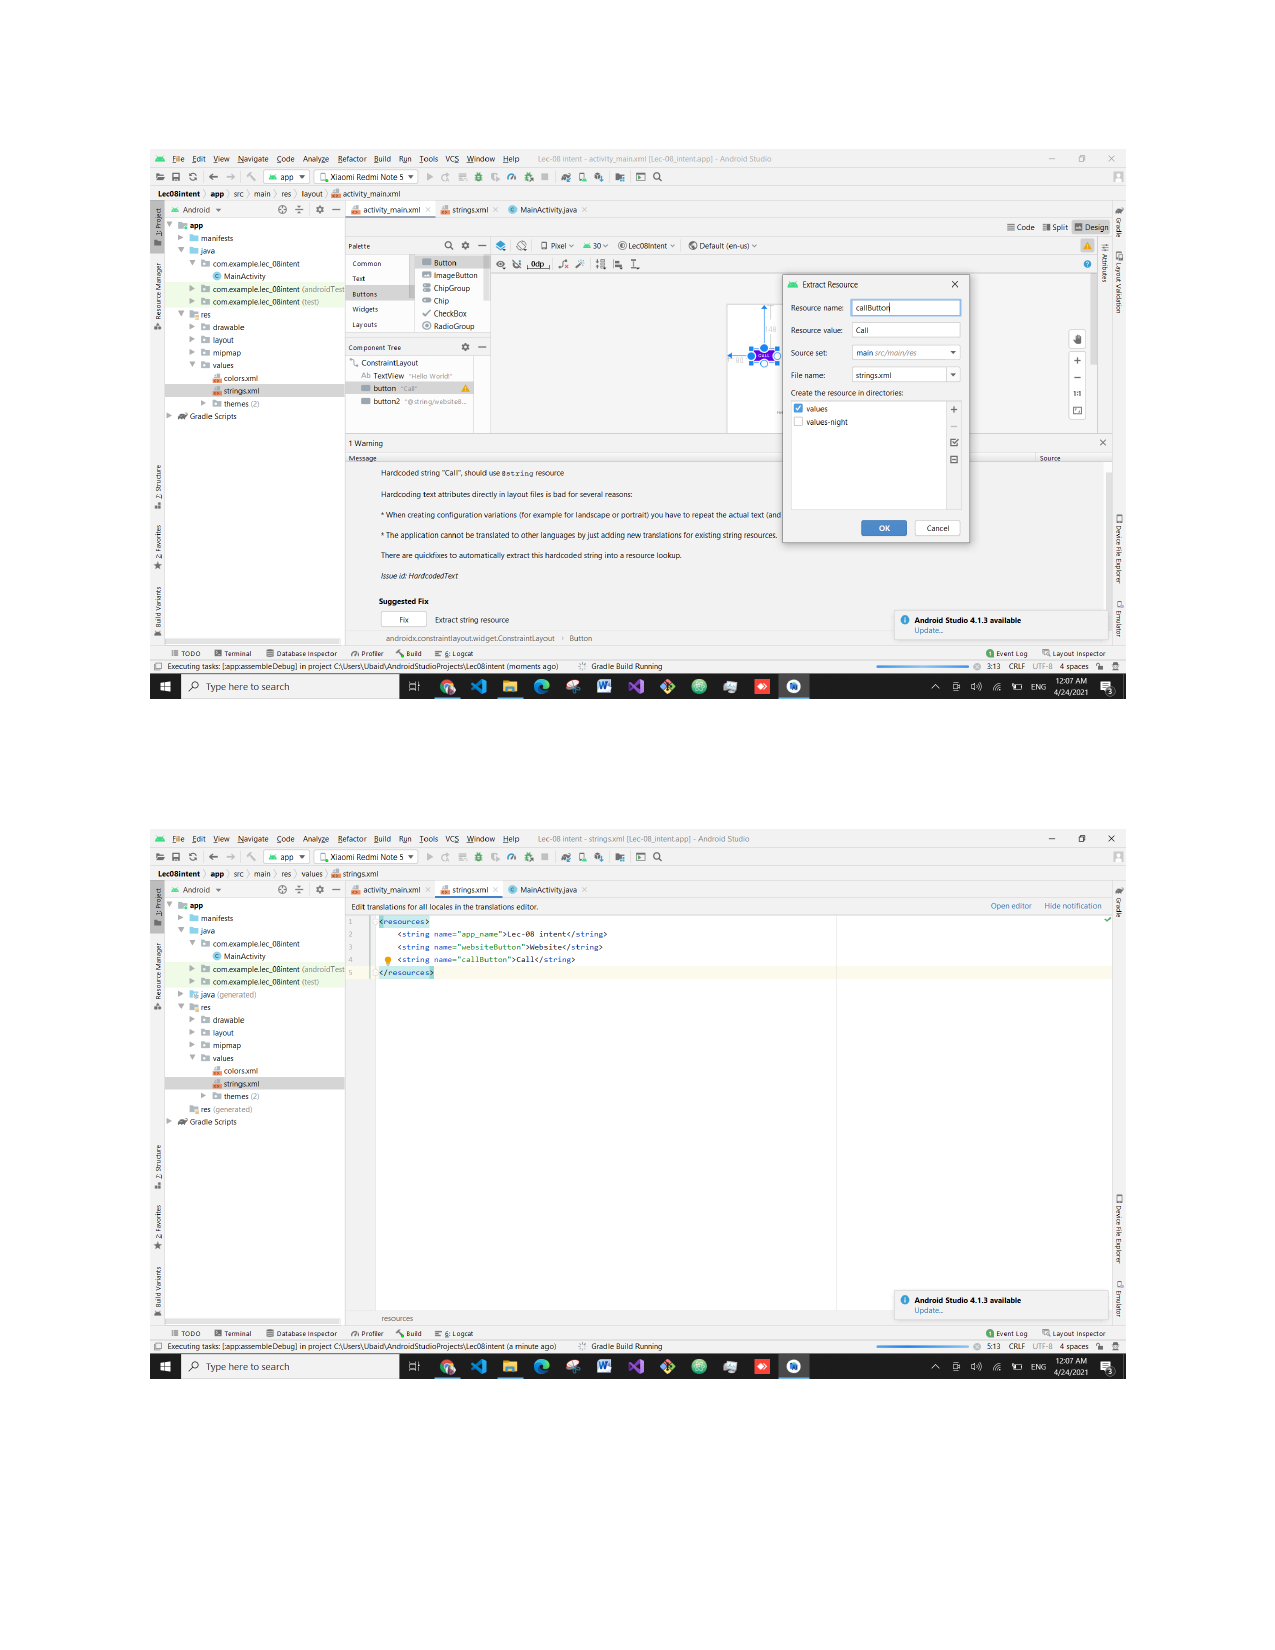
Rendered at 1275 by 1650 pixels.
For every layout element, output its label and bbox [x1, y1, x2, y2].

picture [150, 149, 1126, 699]
picture [150, 829, 1126, 1379]
